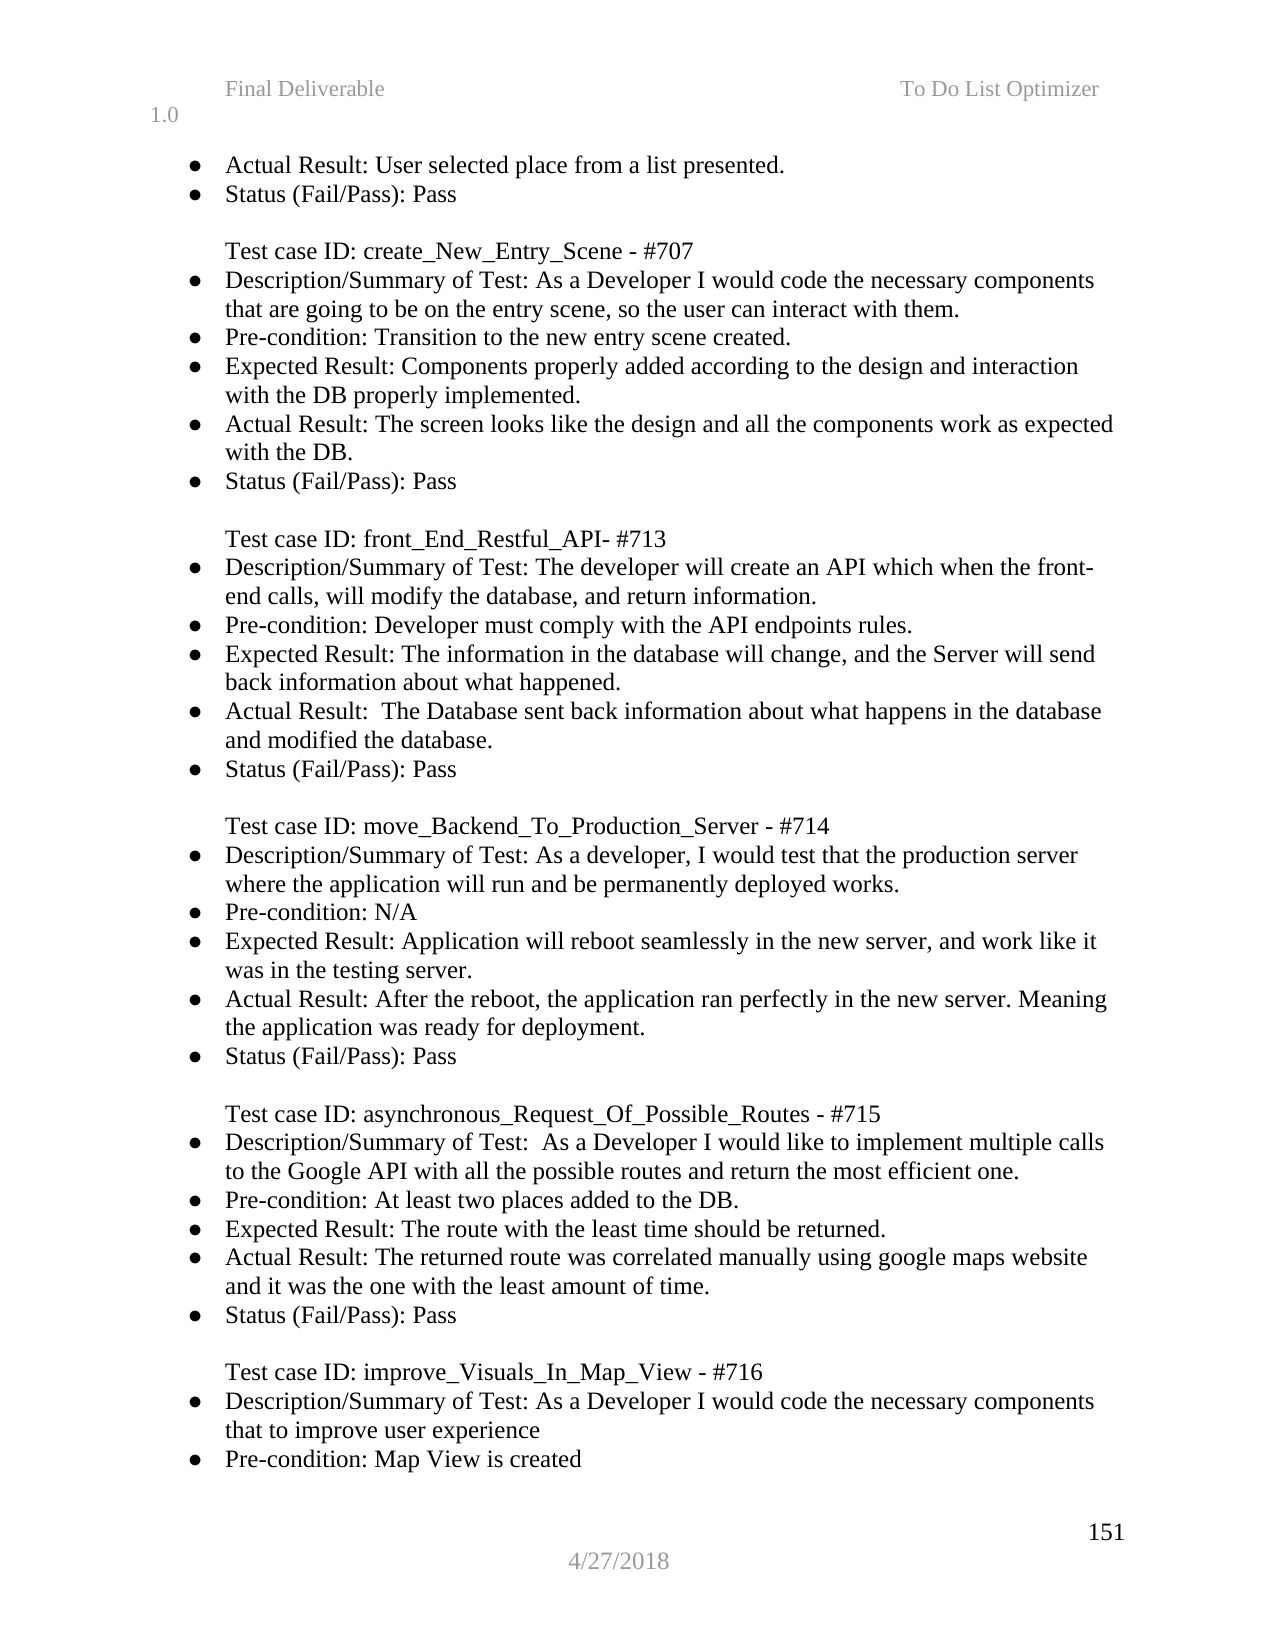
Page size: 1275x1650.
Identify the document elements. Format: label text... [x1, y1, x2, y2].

list Expected Result: Application will reboot seamlessly in the new server, and work like it was in the testing server. [187, 926, 1125, 984]
text Test case ID: improve_Visuals_In_Map_View - #716 [150, 1357, 1125, 1386]
list Actual Result: After the reboot, the application ran perfectly in the new server. Meaning the application was ready for deployment. [187, 984, 1125, 1041]
list Pre-condition: Transition to the new entry scene created. [187, 322, 1125, 351]
list Status (Fail/Pass): Pass [187, 1300, 1125, 1329]
text Test case ID: asynchronous_Request_Of_Possible_Routes - #715 [150, 1099, 1125, 1127]
list Description/Summary of Test: As a developer, I would test that the production server where the application will run and be permanently deployed works. [187, 840, 1125, 897]
list Description/Summary of Test: As a Developer I would like to implement multiple calls to the Google API with all the possible routes and return the most efficient one. [187, 1127, 1125, 1185]
list Description/Summary of Test: As a Developer I would code the necessary components that to improve user experience [187, 1386, 1125, 1444]
list Expected Result: The information in the database will change, and the Server will send back information about what happened. [187, 639, 1125, 696]
list Expected Result: Components properly added according to the design and interaction with the DB properly implemented. [187, 351, 1125, 409]
text Test case ID: move_Backend_To_Production_Server - #714 [150, 811, 1125, 840]
list Description/Summary of Test: As a Developer I would code the necessary components that are going to be on the entry scene, so the user can interact with them. [187, 265, 1125, 322]
list Status (Fail/Pass): Pass [187, 754, 1125, 782]
list Pre-condition: Developer must comply with the API endpoints rules. [187, 610, 1125, 639]
list Pre-condition: Map View is created [187, 1444, 1125, 1472]
list Actual Result: User selected place from a list presented. [187, 150, 1125, 179]
list Pre-condition: At least two places added to the DB. [187, 1185, 1125, 1214]
list Actual Result: The screen looks like the design and all the components work as expected with the DB. [187, 409, 1125, 466]
text Test case ID: front_End_Restful_API- #713 [150, 524, 1125, 552]
list Expected Result: The route with the least time should be returned. [187, 1214, 1125, 1242]
list Actual Result: The Database sent back information about what happens in the database and modified the database. [187, 696, 1125, 754]
text Test case ID: create_New_Entry_Scene - #707 [150, 236, 1125, 265]
list Status (Fail/Pass): Pass [187, 1041, 1125, 1070]
list Pre-condition: N/A [187, 897, 1125, 926]
list Description/Summary of Test: The developer will create an API which when the front-end calls, will modify the database, and return information. [187, 552, 1125, 610]
list Status (Fail/Pass): Pass [187, 179, 1125, 207]
list Status (Fail/Pass): Pass [187, 466, 1125, 495]
list Actual Result: The returned route was correlated manually using google maps website and it was the one with the least amount of time. [187, 1242, 1125, 1300]
